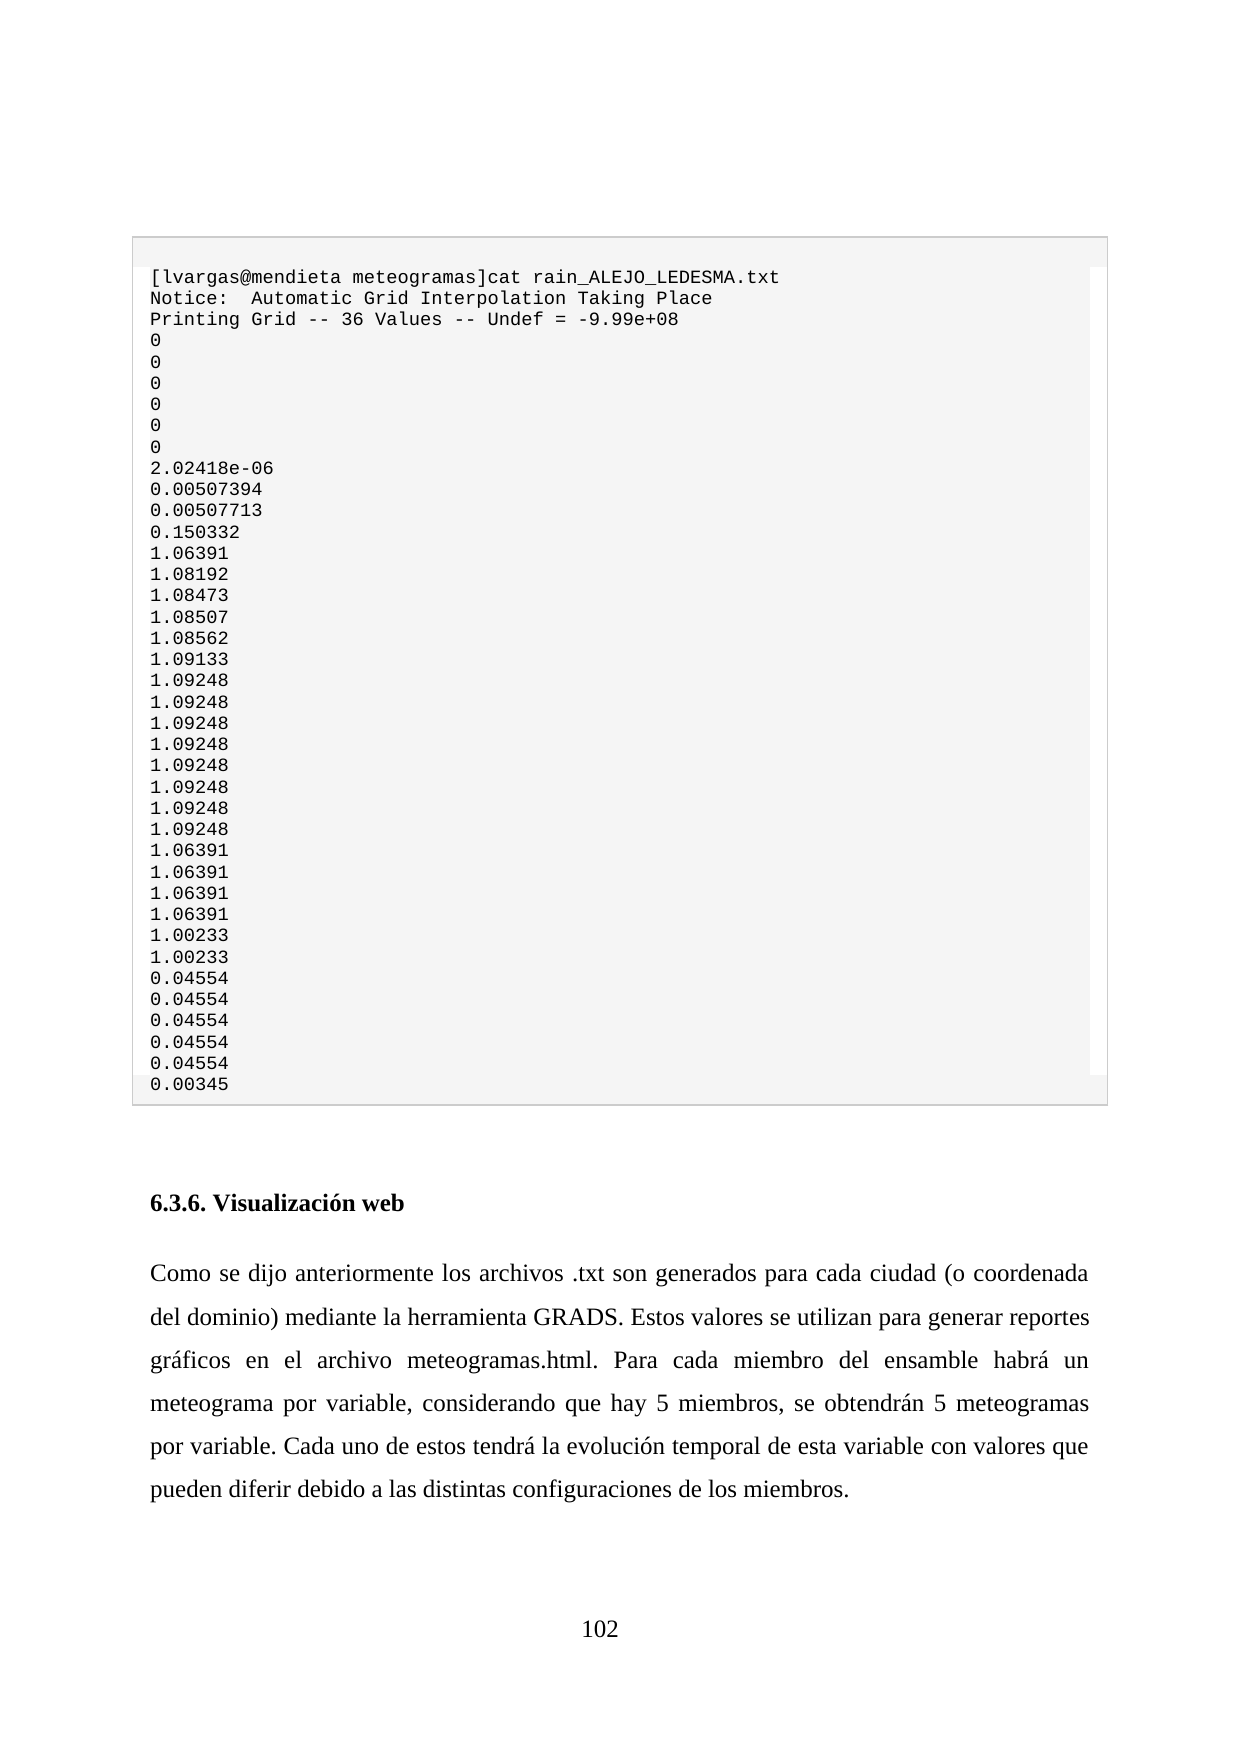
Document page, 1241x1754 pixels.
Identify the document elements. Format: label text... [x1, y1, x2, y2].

text 1.09248 [150, 692, 1090, 714]
text 1.09248 [150, 777, 1090, 799]
text Como se dijo anteriormente los archivos .txt son generados para cada ciudad (o coordenada del dominio) mediante la herramienta GRADS. Estos valores se utilizan para generar reportes gráficos en el archivo meteogramas.html. Para cada miembro del ensamble habrá un meteograma por variable, considerando que hay 5 miembros, se obtendrán 5 meteogramas por variable. Cada uno de estos tendrá la evolución temporal de esta variable con valores que pueden diferir debido a las distintas configuraciones de los miembros. [150, 1258, 1090, 1503]
text 0.04554 [150, 990, 1090, 1011]
text 0.150332 [150, 522, 1090, 544]
text 2.02418e-06 [150, 459, 1090, 480]
text 1.09248 [150, 735, 1090, 756]
text 1.09133 [150, 650, 1090, 671]
text 0 [150, 352, 1090, 374]
text 1.09248 [150, 714, 1090, 735]
text [lvargas@mendieta meteogramas]cat rain_ALEJO_LEDESMA.txt [150, 267, 1090, 289]
text 0 [150, 374, 1090, 395]
text 0.00507394 [150, 480, 1090, 501]
text 1.00233 [150, 926, 1090, 947]
text 0.00507713 [150, 501, 1090, 522]
text 1.06391 [150, 544, 1090, 565]
text 1.06391 [150, 841, 1090, 862]
text 0 [150, 395, 1090, 416]
text Printing Grid -- 36 Values -- Undef = -9.99e+08 [150, 310, 1090, 331]
text 0.00345 [133, 1065, 1107, 1104]
text 0 [150, 437, 1090, 459]
text 1.09248 [150, 671, 1090, 692]
text 1.09248 [150, 799, 1090, 820]
text Notice: Automatic Grid Interpolation Taking Place [150, 289, 1090, 310]
text 1.08473 [150, 586, 1090, 607]
text 1.06391 [150, 862, 1090, 884]
subtitle 6.3.6. Visualización web [150, 1188, 1090, 1217]
text 0.04554 [150, 969, 1090, 990]
text 0 [150, 416, 1090, 437]
text 0.04554 [150, 1011, 1090, 1032]
text 0 [150, 331, 1090, 352]
text 1.09248 [150, 820, 1090, 841]
text 0.04554 [150, 1032, 1090, 1054]
text 1.08192 [150, 565, 1090, 586]
text 1.06391 [150, 884, 1090, 905]
text 1.09248 [150, 756, 1090, 777]
text 1.06391 [150, 905, 1090, 926]
text 1.08507 [150, 607, 1090, 629]
text 1.00233 [150, 947, 1090, 969]
text 1.08562 [150, 629, 1090, 650]
